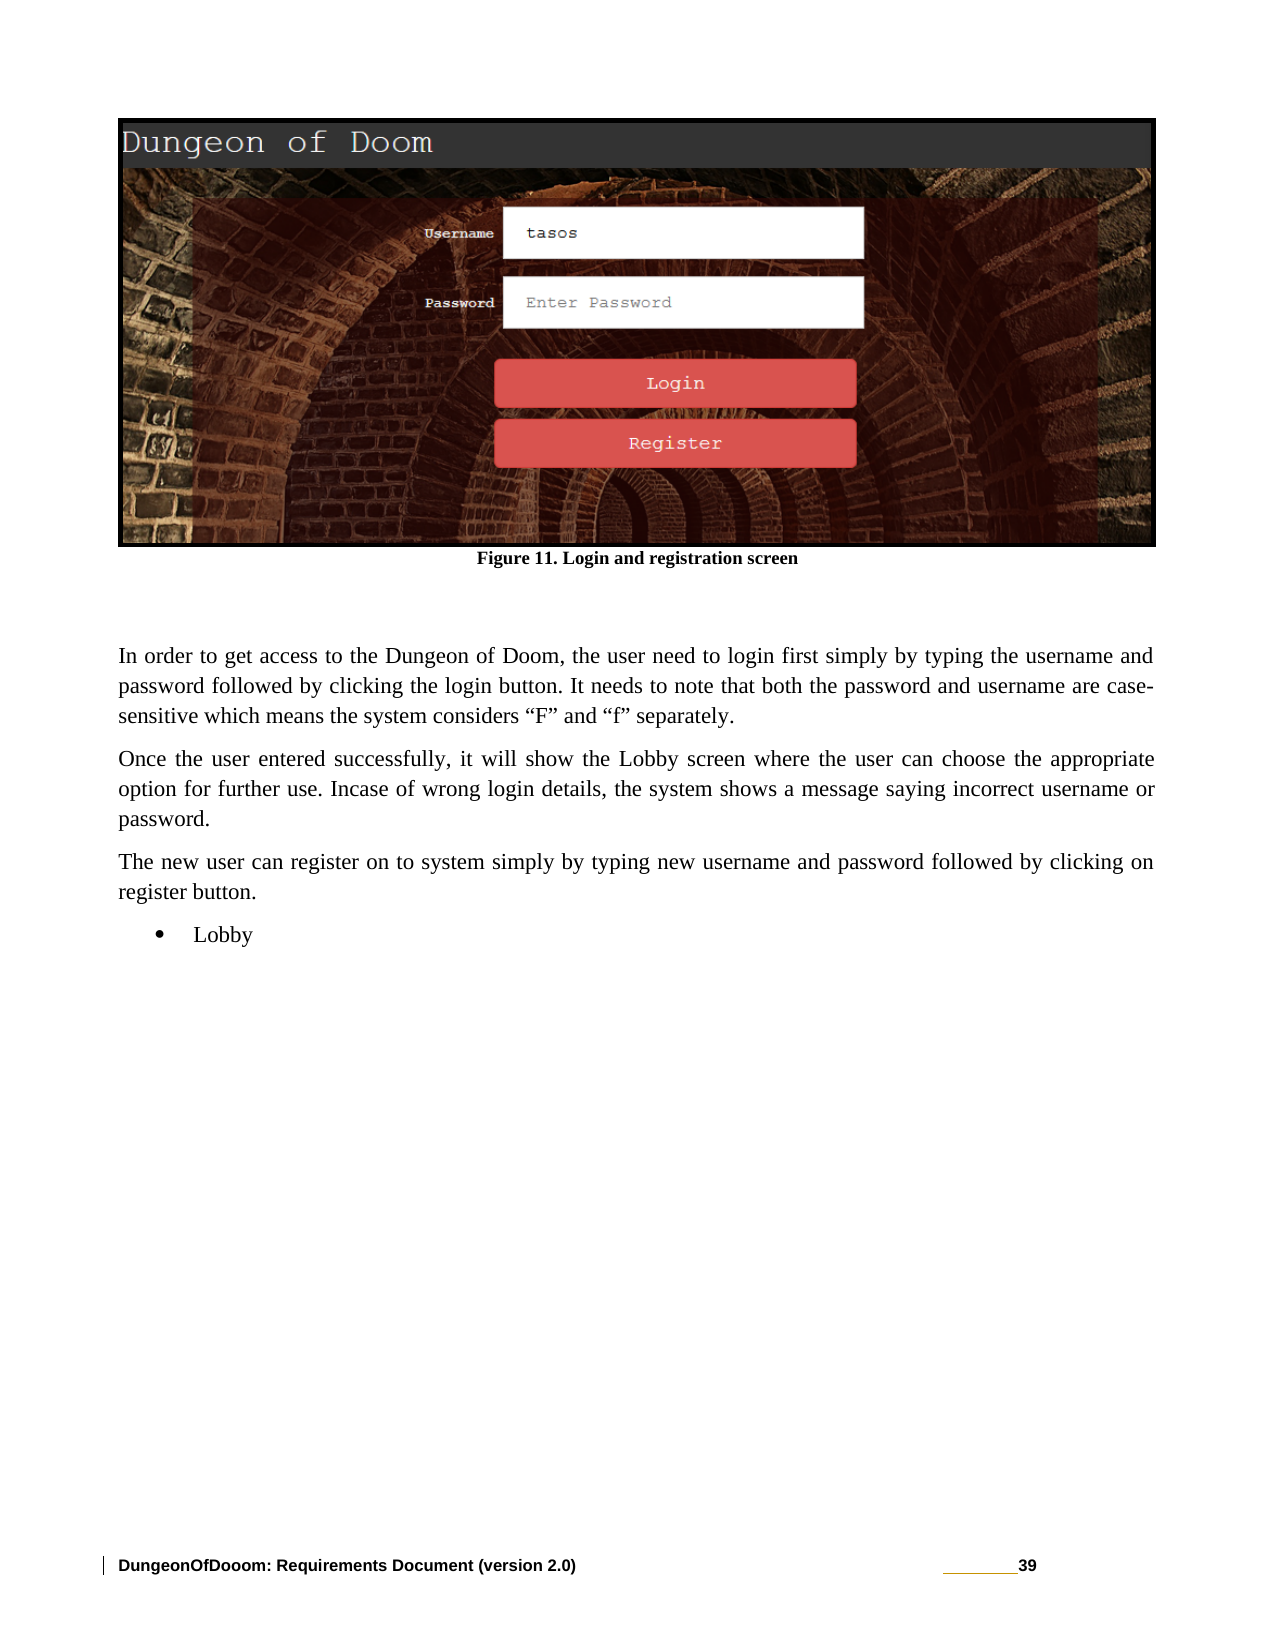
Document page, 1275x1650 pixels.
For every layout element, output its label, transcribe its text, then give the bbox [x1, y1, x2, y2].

text Figure 11. Login and registration screen [118, 547, 1157, 569]
text The new user can register on to system simply by typing new username and password followed by clicking on register button. [118, 848, 1157, 905]
text In order to get access to the Dungeon of Doom, the user need to login first simply by typing the username and password followed by clicking the login button. It needs to note that both the password and username are case-sensitive which means the system considers “F” and “f” separately. [118, 642, 1157, 729]
picture [123, 123, 1151, 543]
text Once the user entered successfully, it will show the Lobby screen where the user can choose the appropriate option for further use. Incase of wrong login details, the system shows a message saying incorrect username or password. [118, 745, 1157, 832]
list Lobby [156, 921, 1157, 947]
